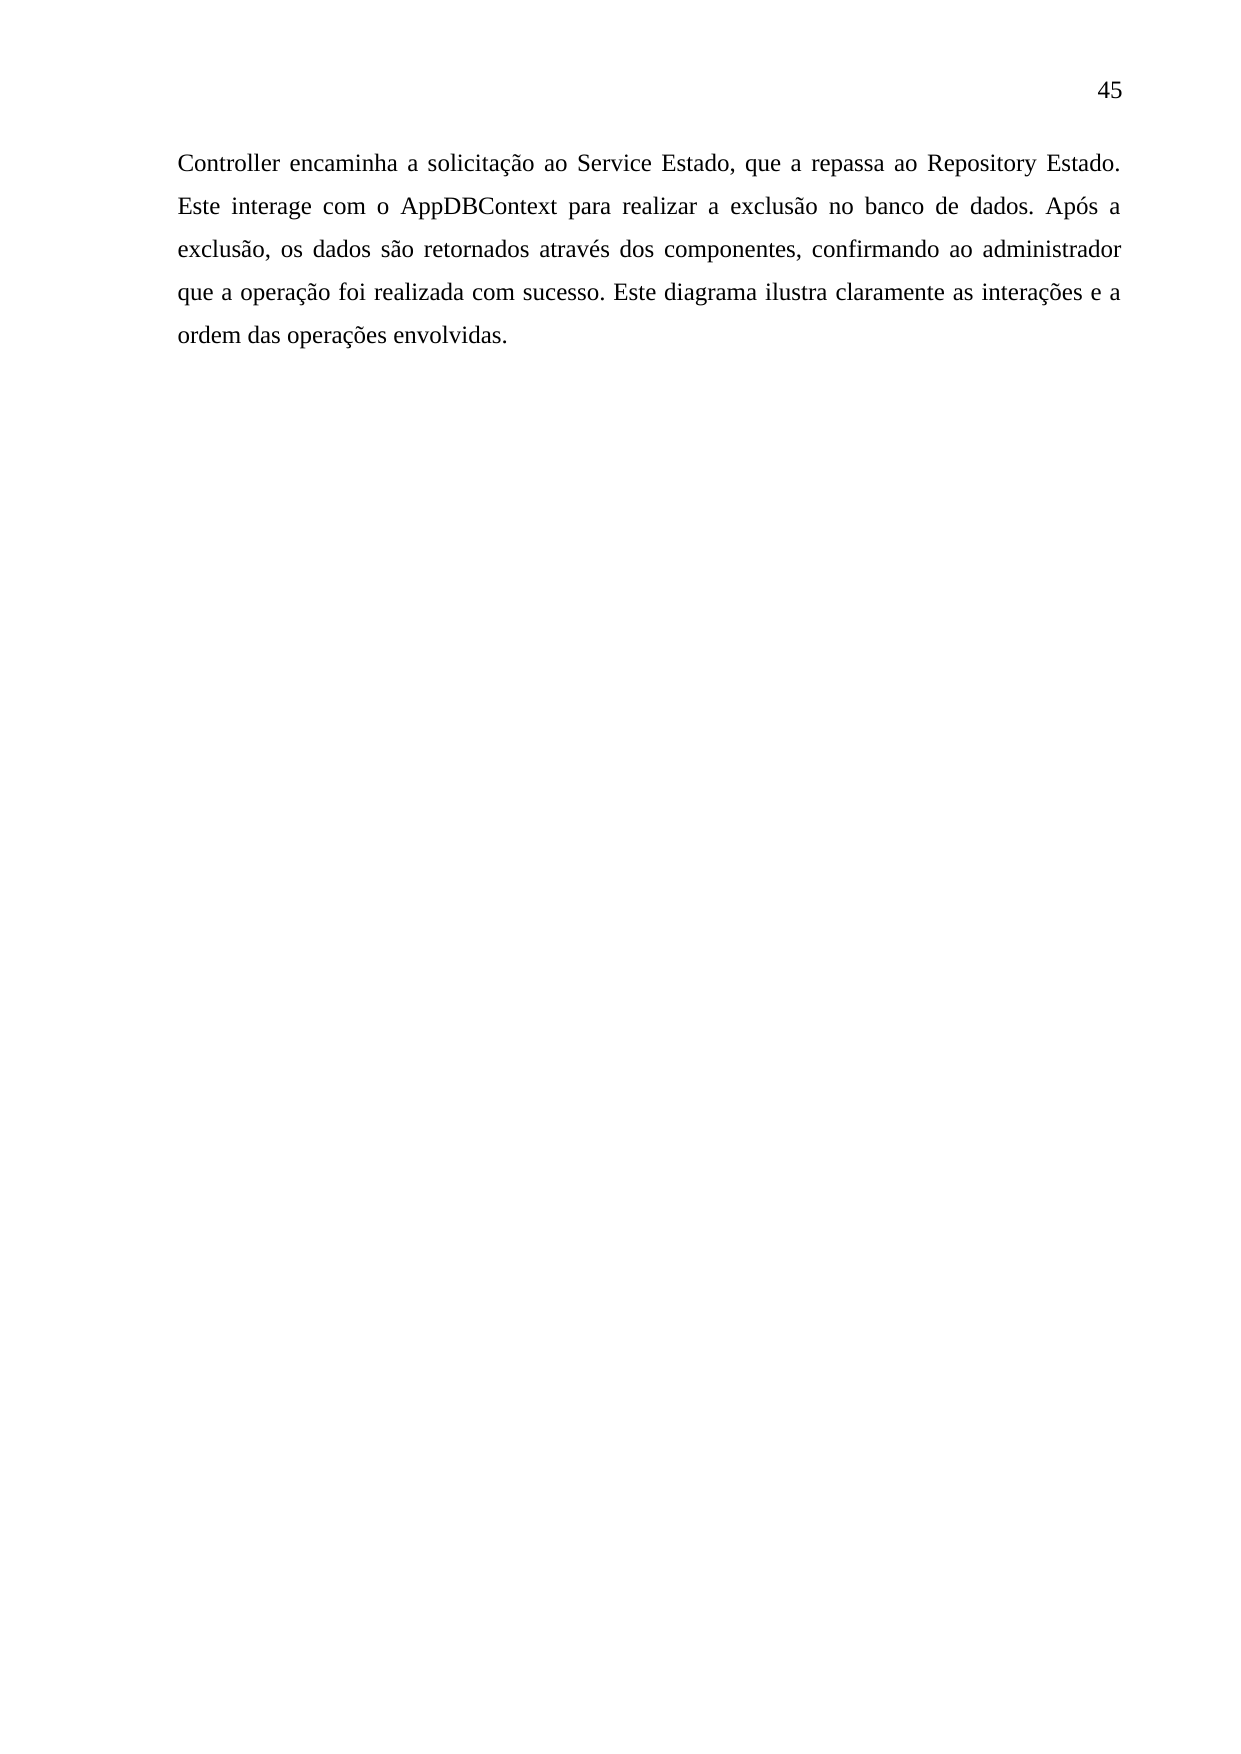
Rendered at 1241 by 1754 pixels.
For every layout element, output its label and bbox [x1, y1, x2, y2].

text [177, 148, 1122, 349]
